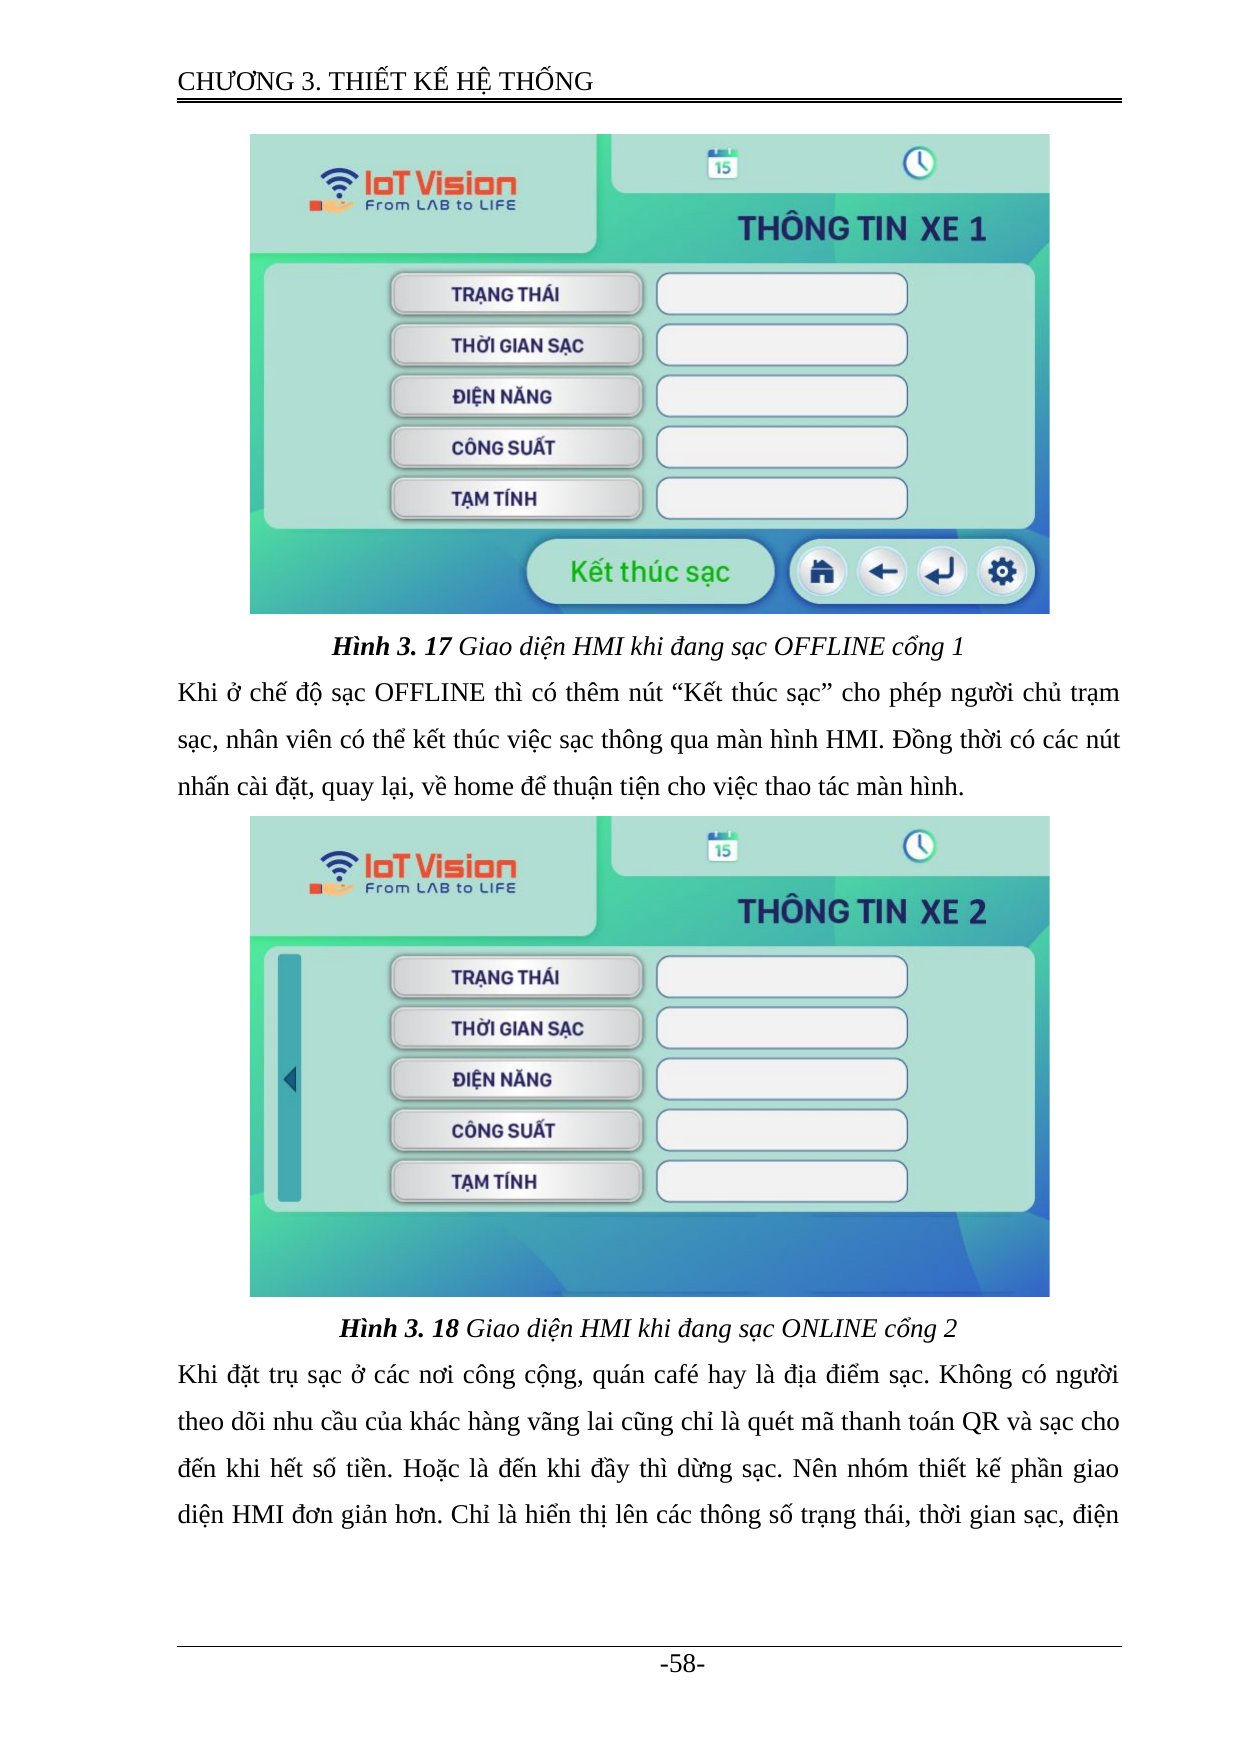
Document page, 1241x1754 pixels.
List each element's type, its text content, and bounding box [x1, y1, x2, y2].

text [177, 1358, 1122, 1529]
picture [249, 816, 1050, 1297]
text Hình 3. 17 Giao diện HMI khi đang sạc OFFLINE cổng 1 [177, 629, 1122, 661]
text Hình 3. 18 Giao diện HMI khi đang sạc ONLINE cổng 2 [177, 1312, 1122, 1343]
text Khi ở chế độ sạc OFFLINE thì có thêm nút “Kết thúc sạc” cho phép người chủ trạm sạc, nhân viên có thể kết thúc việc sạc thông qua màn hình HMI. Đồng thời có các nút nhấn cài đặt, quay lại, về home để thuận tiện cho việc thao tác màn hình. [177, 676, 1122, 801]
picture [249, 134, 1050, 614]
